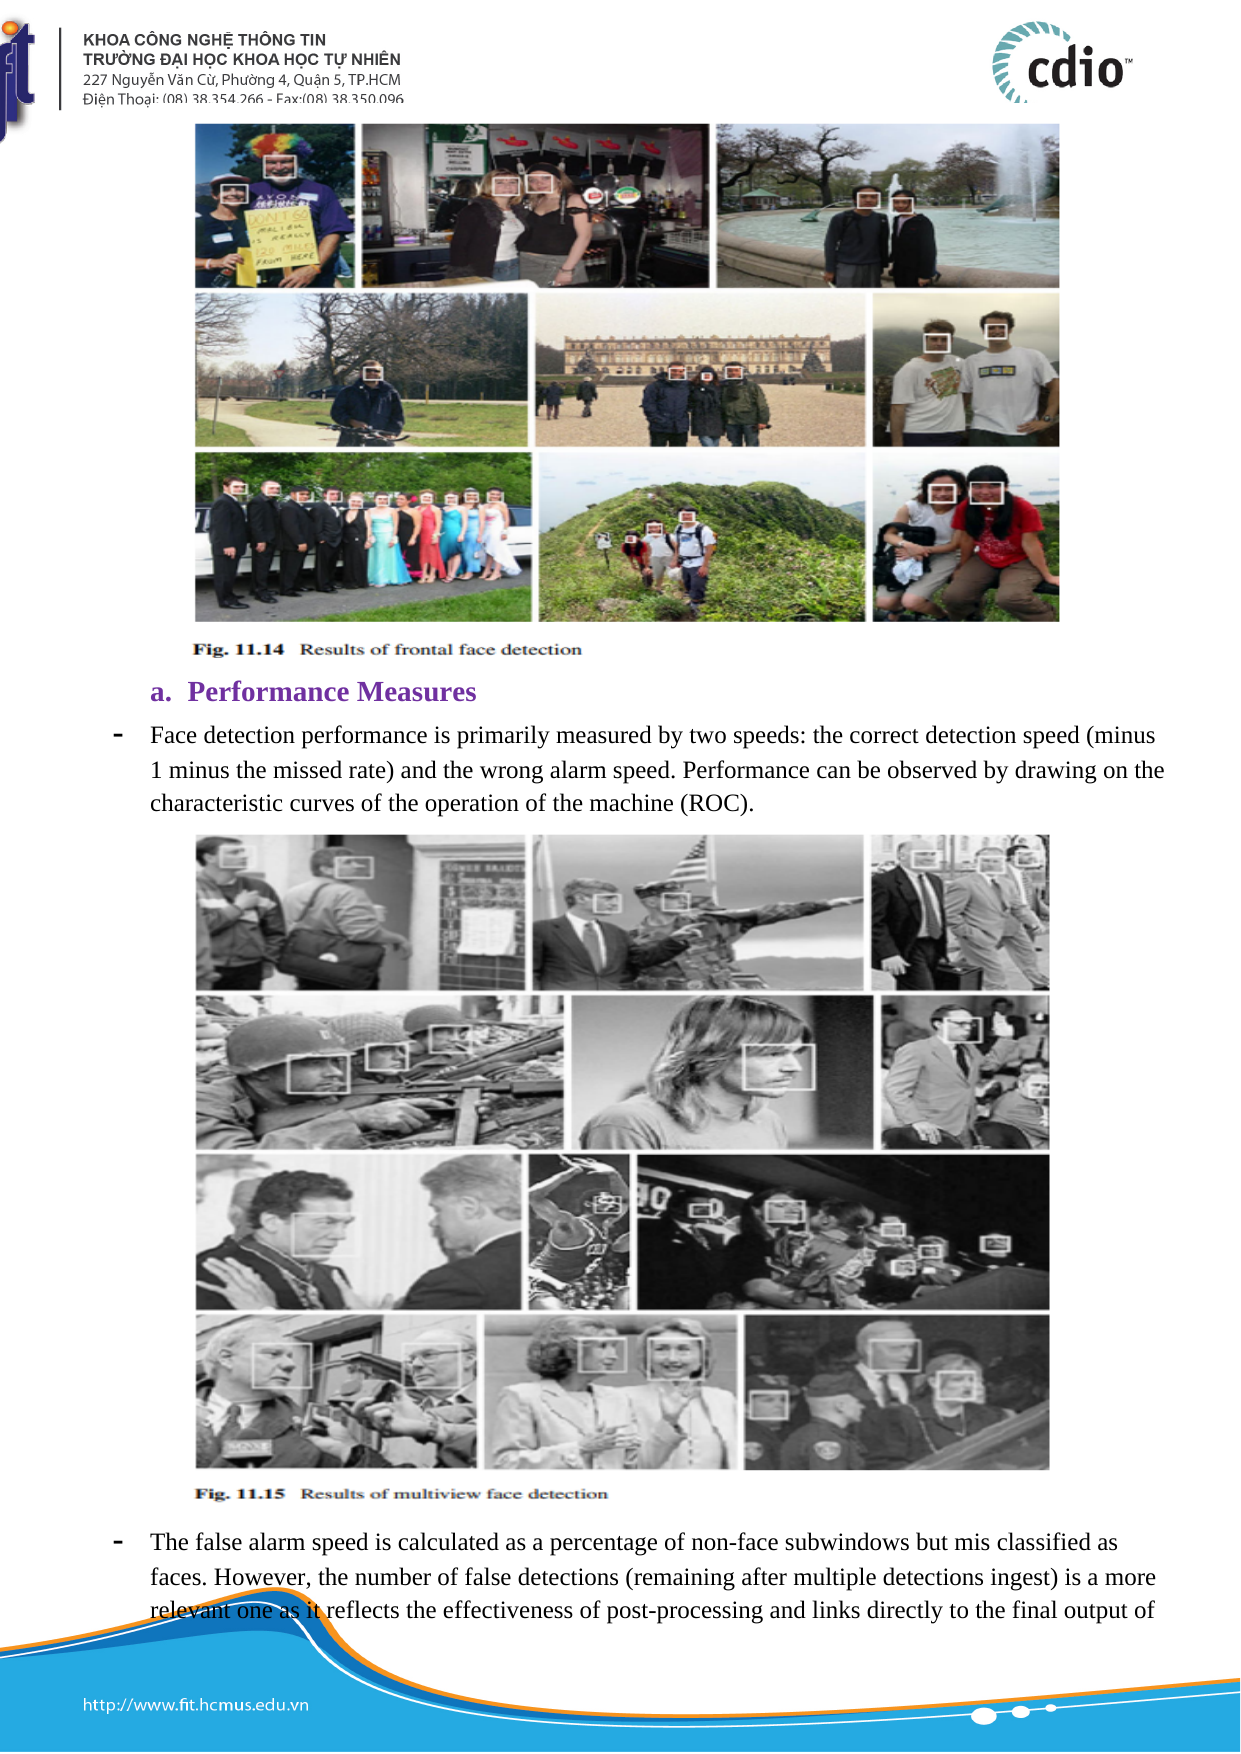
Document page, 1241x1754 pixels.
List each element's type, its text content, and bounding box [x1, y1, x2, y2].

picture [150, 820, 1079, 1516]
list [112, 1520, 1165, 1624]
list Face detection performance is primarily measured by two speeds: the correct detection speed (minus 1 minus the missed rate) and the wrong alarm speed. Performance can be observed by drawing on the characteristic curves of the operation of the machine (ROC). [112, 712, 1165, 817]
picture [0, 10, 1145, 670]
picture [0, 1583, 1241, 1752]
list Performance Measures [150, 674, 1165, 707]
